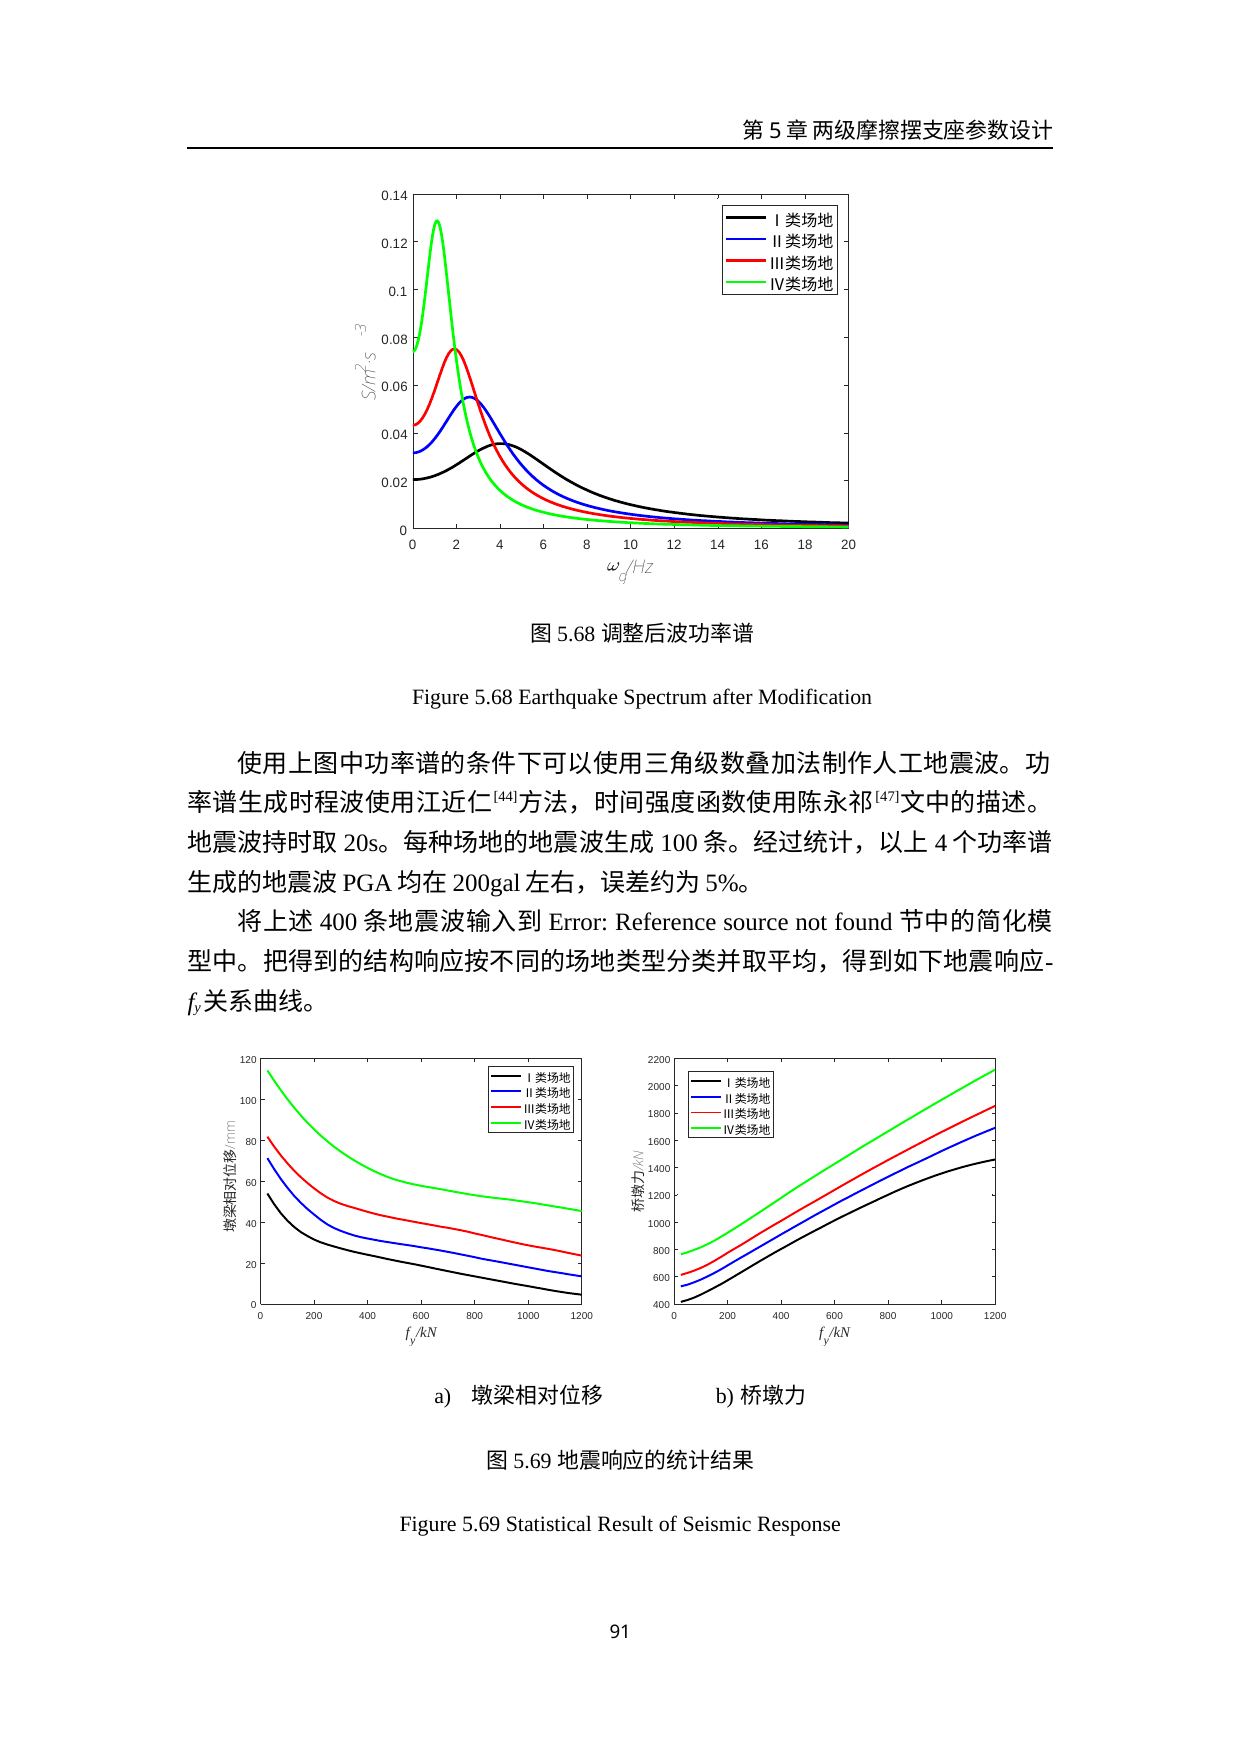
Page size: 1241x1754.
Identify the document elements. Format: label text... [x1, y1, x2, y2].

text Figure . Earthquake Spectrum after Modification [187, 677, 1053, 716]
text Figure . Statistical Result of Seismic Response [187, 1503, 1053, 1543]
list 墩梁相对位移 b) 桥墩力 [187, 1374, 1053, 1414]
text 使用上图中功率谱的条件下可以使用三角级数叠加法制作人工地震波。功率谱生成时程波使用江近仁[44]方法，时间强度函数使用陈永祁[47]文中的描述。地震波持时取20s。每种场地的地震波生成100条。经过统计，以上4个功率谱生成的地震波PGA均在200gal左右，误差约为5%。 [187, 741, 1053, 900]
